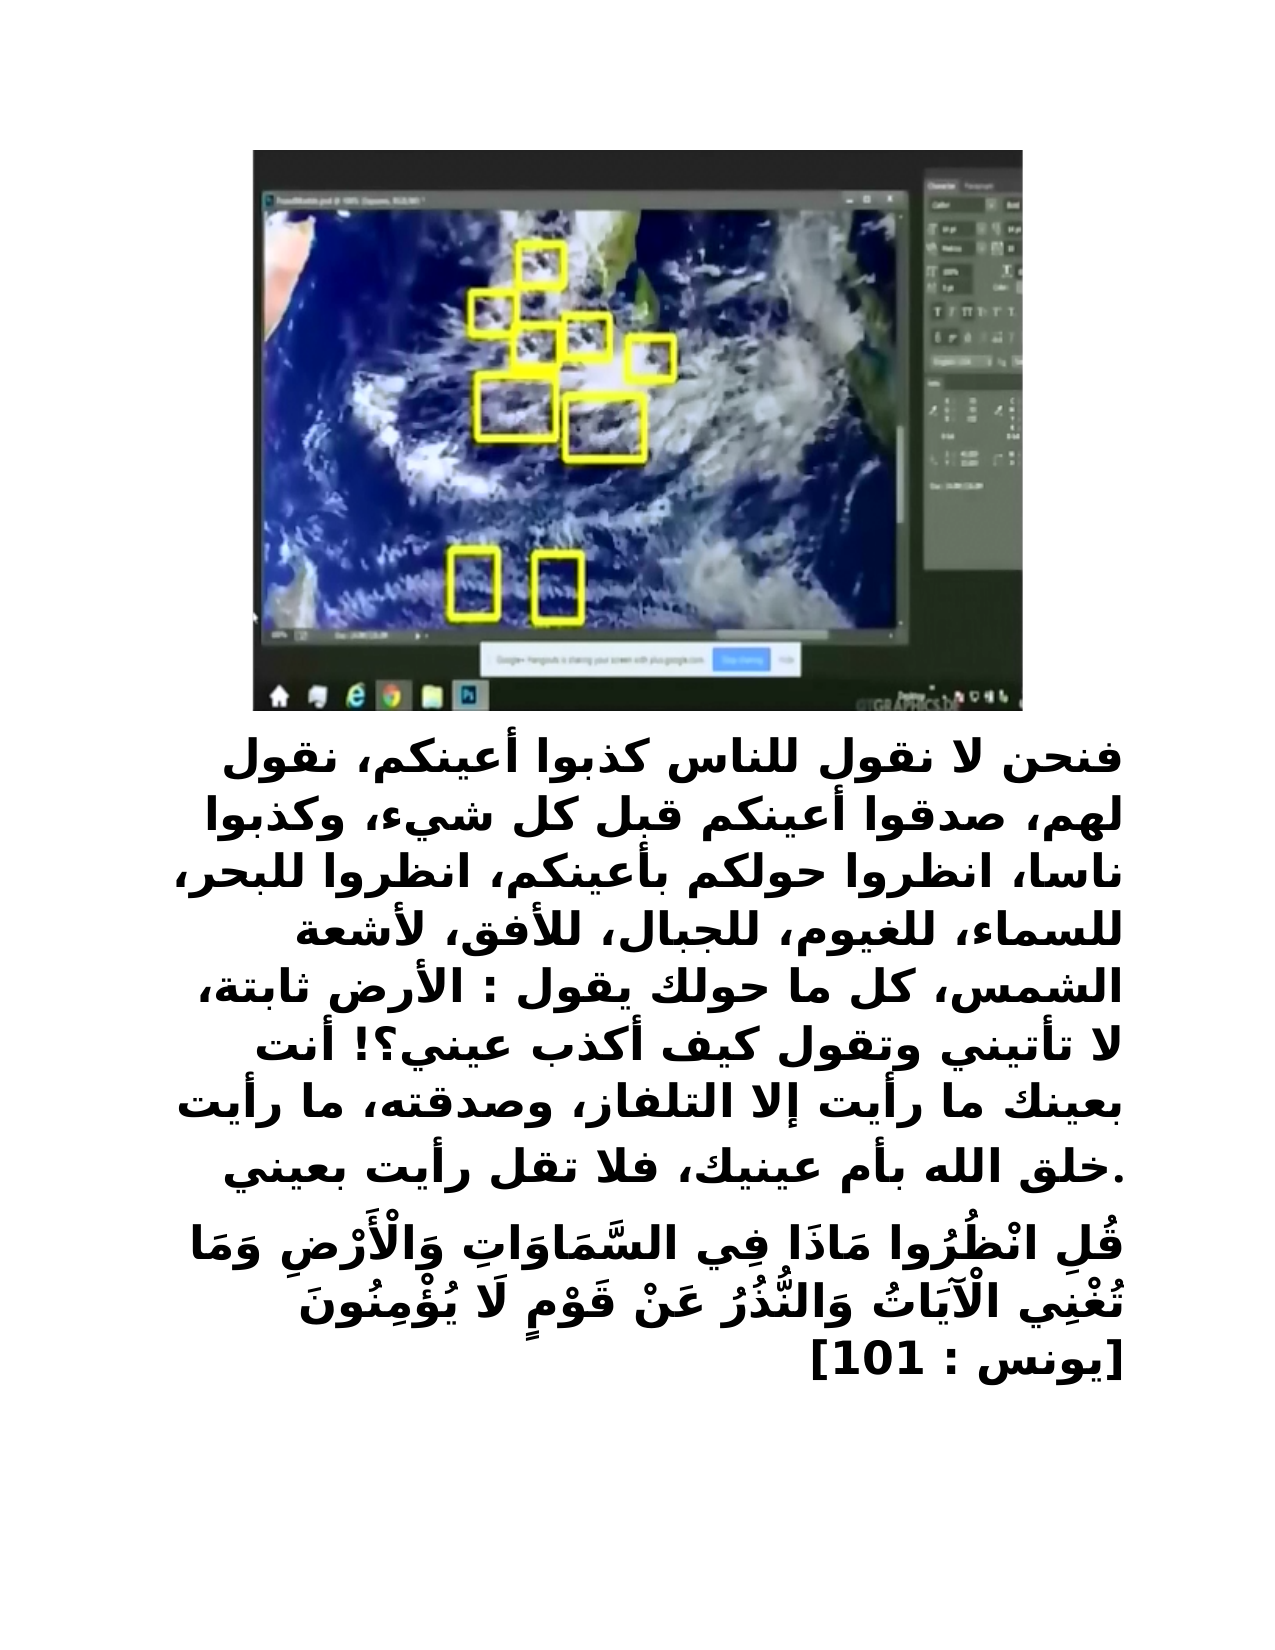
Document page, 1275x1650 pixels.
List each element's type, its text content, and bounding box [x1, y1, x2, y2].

picture [252, 150, 1023, 711]
text قُلِ انْظُرُوا مَاذَا فِي السَّمَاوَاتِ وَالْأَرْضِ وَمَا تُغْنِي الْآيَاتُ وَالنُّذُرُ عَنْ قَوْمٍ لَا يُؤْمِنُونَ [يونس : 101] [150, 1217, 1125, 1385]
text فنحن لا نقول للناس كذبوا أعينكم، نقول لهم، صدقوا أعينكم قبل كل شيء، وكذبوا ناسا، انظروا حولكم بأعينكم، انظروا للبحر، للسماء، للغيوم، للجبال، للأفق، لأشعة الشمس، كل ما حولك يقول : الأرض ثابتة، لا تأتيني وتقول كيف أكذب عيني؟! أنت بعينك ما رأيت إلا التلفاز، وصدقته، ما رأيت خلق الله بأم عينيك، فلا تقل رأيت بعيني. [150, 730, 1125, 1195]
